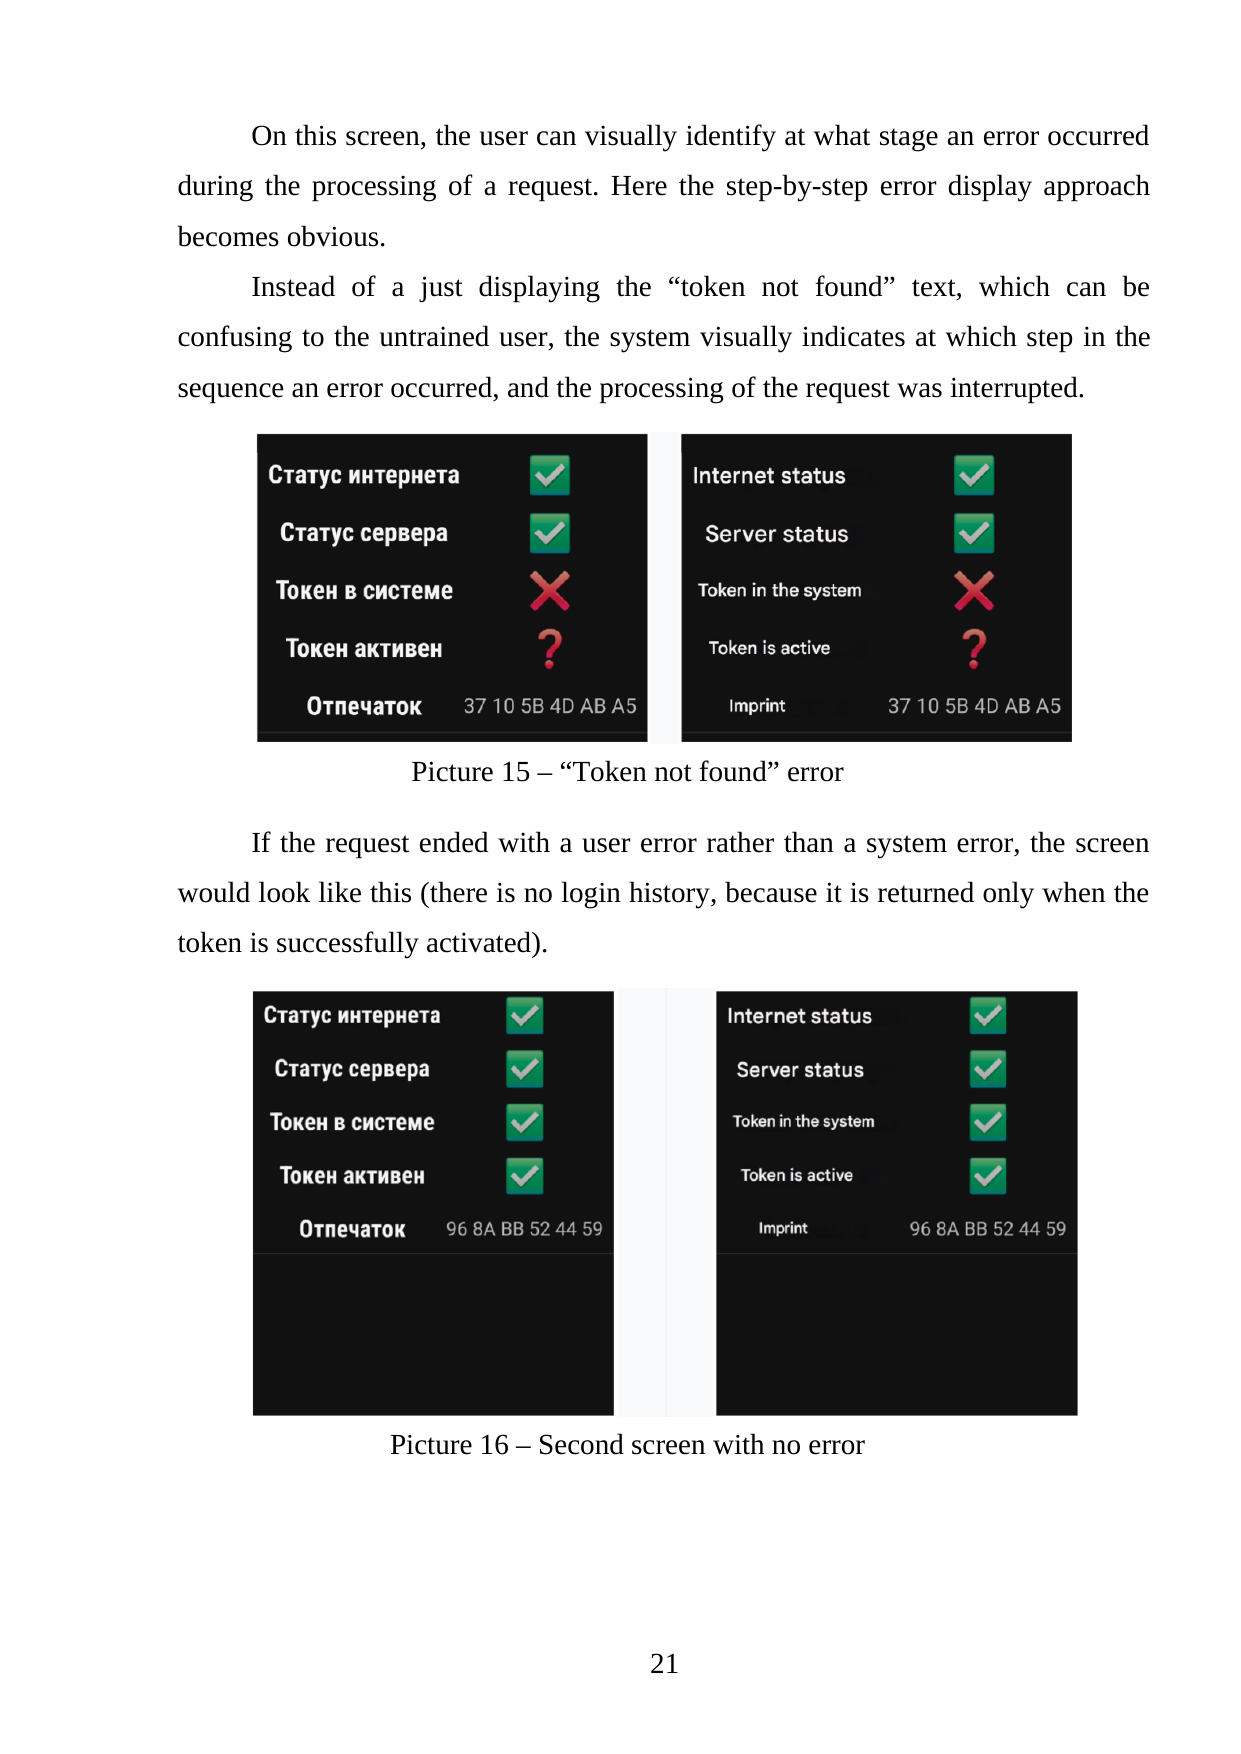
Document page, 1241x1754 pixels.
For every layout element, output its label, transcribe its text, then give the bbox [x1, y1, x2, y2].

picture [250, 988, 1079, 1417]
text “Token not found” error [177, 754, 1152, 787]
text Instead of a just displaying the “token not found” text, which can be confusing to the untrained user, the system visually indicates at which step in the sequence an error occurred, and the processing of the request was interrupted. [177, 269, 1152, 403]
text On this screen, the user can visually identify at what stage an error occurred during the processing of a request. Here the step-by-step error display approach becomes obvious. [177, 118, 1152, 252]
picture [255, 432, 1074, 744]
text Second screen with no error [177, 1427, 1152, 1461]
text If the request ended with a user error rather than a system error, the screen would look like this (there is no login history, because it is returned only when the token is successfully activated). [177, 825, 1152, 959]
